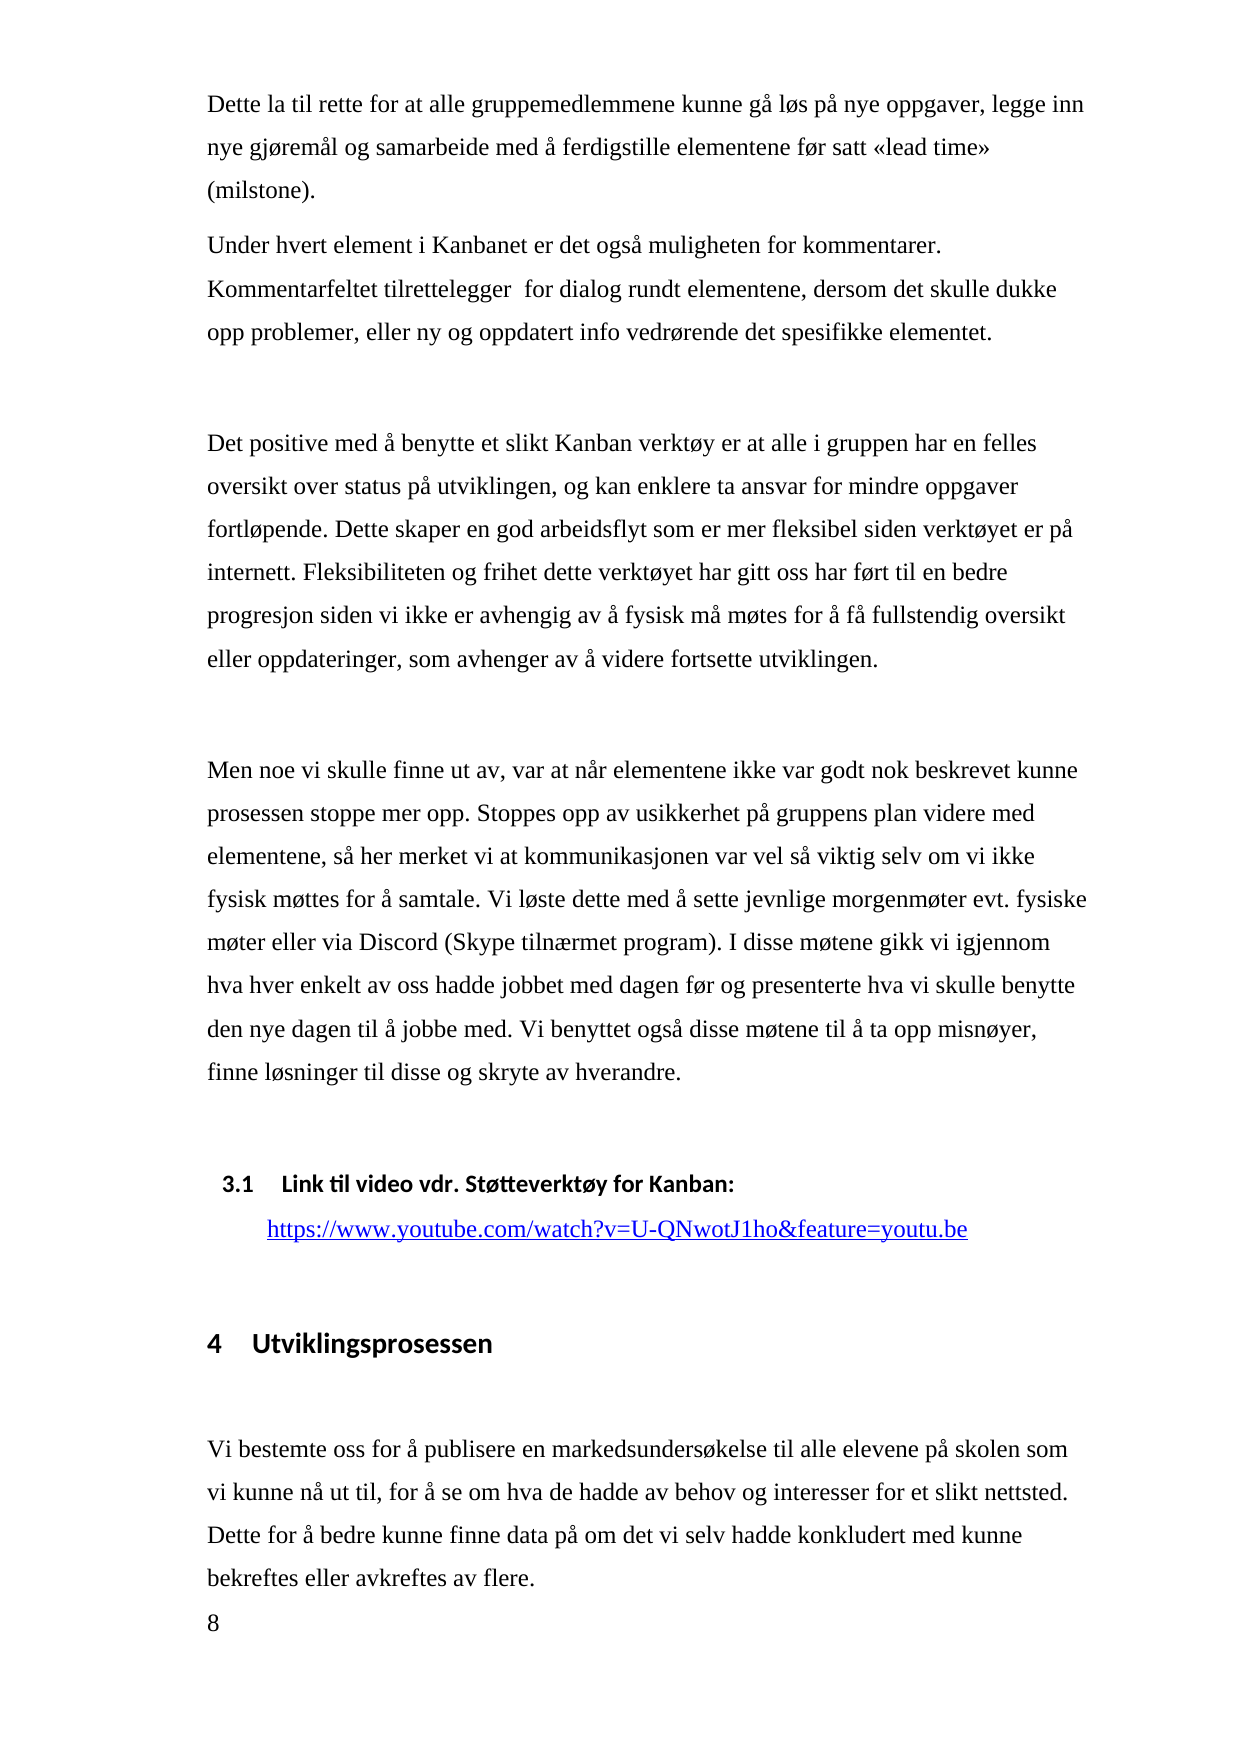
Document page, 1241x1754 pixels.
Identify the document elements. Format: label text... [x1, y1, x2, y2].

text Under hvert element i Kanbanet er det også muligheten for kommentarer. Kommentarfeltet tilrettelegger for dialog rundt elementene, dersom det skulle dukke opp problemer, eller ny og oppdatert info vedrørende det spesifikke elementet. [207, 231, 1092, 346]
text Dette la til rette for at alle gruppemedlemmene kunne gå løs på nye oppgaver, legge inn nye gjøremål og samarbeide med å ferdigstille elementene før satt «lead time» (milstone). [207, 89, 1092, 204]
text Vi bestemte oss for å publisere en markedsundersøkelse til alle elevene på skolen som vi kunne nå ut til, for å se om hva de hadde av behov og interesser for et slikt nettsted. Dette for å bedre kunne finne data på om det vi selv hadde konkludert med kunne bekreftes eller avkreftes av flere. [207, 1434, 1092, 1592]
text Men noe vi skulle finne ut av, var at når elementene ikke var godt nok beskrevet kunne prosessen stoppe mer opp. Stoppes opp av usikkerhet på gruppens plan videre med elementene, så her merket vi at kommunikasjonen var vel så viktig selv om vi ikke fysisk møttes for å samtale. Vi løste dette med å sette jevnlige morgenmøter evt. fysiske møter eller via Discord (Skype tilnærmet program). I disse møtene gikk vi igjennom hva hver enkelt av oss hadde jobbet med dagen før og presenterte hva vi skulle benytte den nye dagen til å jobbe med. Vi benyttet også disse møtene til å ta opp misnøyer, finne løsninger til disse og skryte av hverandre. [207, 755, 1092, 1086]
subtitle Link til video vdr. Støtteverktøy for Kanban: [222, 1168, 1092, 1198]
text Det positive med å benytte et slikt Kanban verktøy er at alle i gruppen har en felles oversikt over status på utviklingen, og kan enklere ta ansvar for mindre oppgaver fortløpende. Dette skaper en god arbeidsflyt som er mer fleksibel siden verktøyet er på internett. Fleksibiliteten og frihet dette verktøyet har gitt oss har ført til en bedre progresjon siden vi ikke er avhengig av å fysisk må møtes for å få fullstendig oversikt eller oppdateringer, som avhenger av å videre fortsette utviklingen. [207, 428, 1092, 672]
subtitle Utviklingsprosessen [207, 1325, 1092, 1361]
text https://www.youtube.com/watch?v=U-QNwotJ1ho&feature=youtu.be [207, 1214, 1092, 1242]
